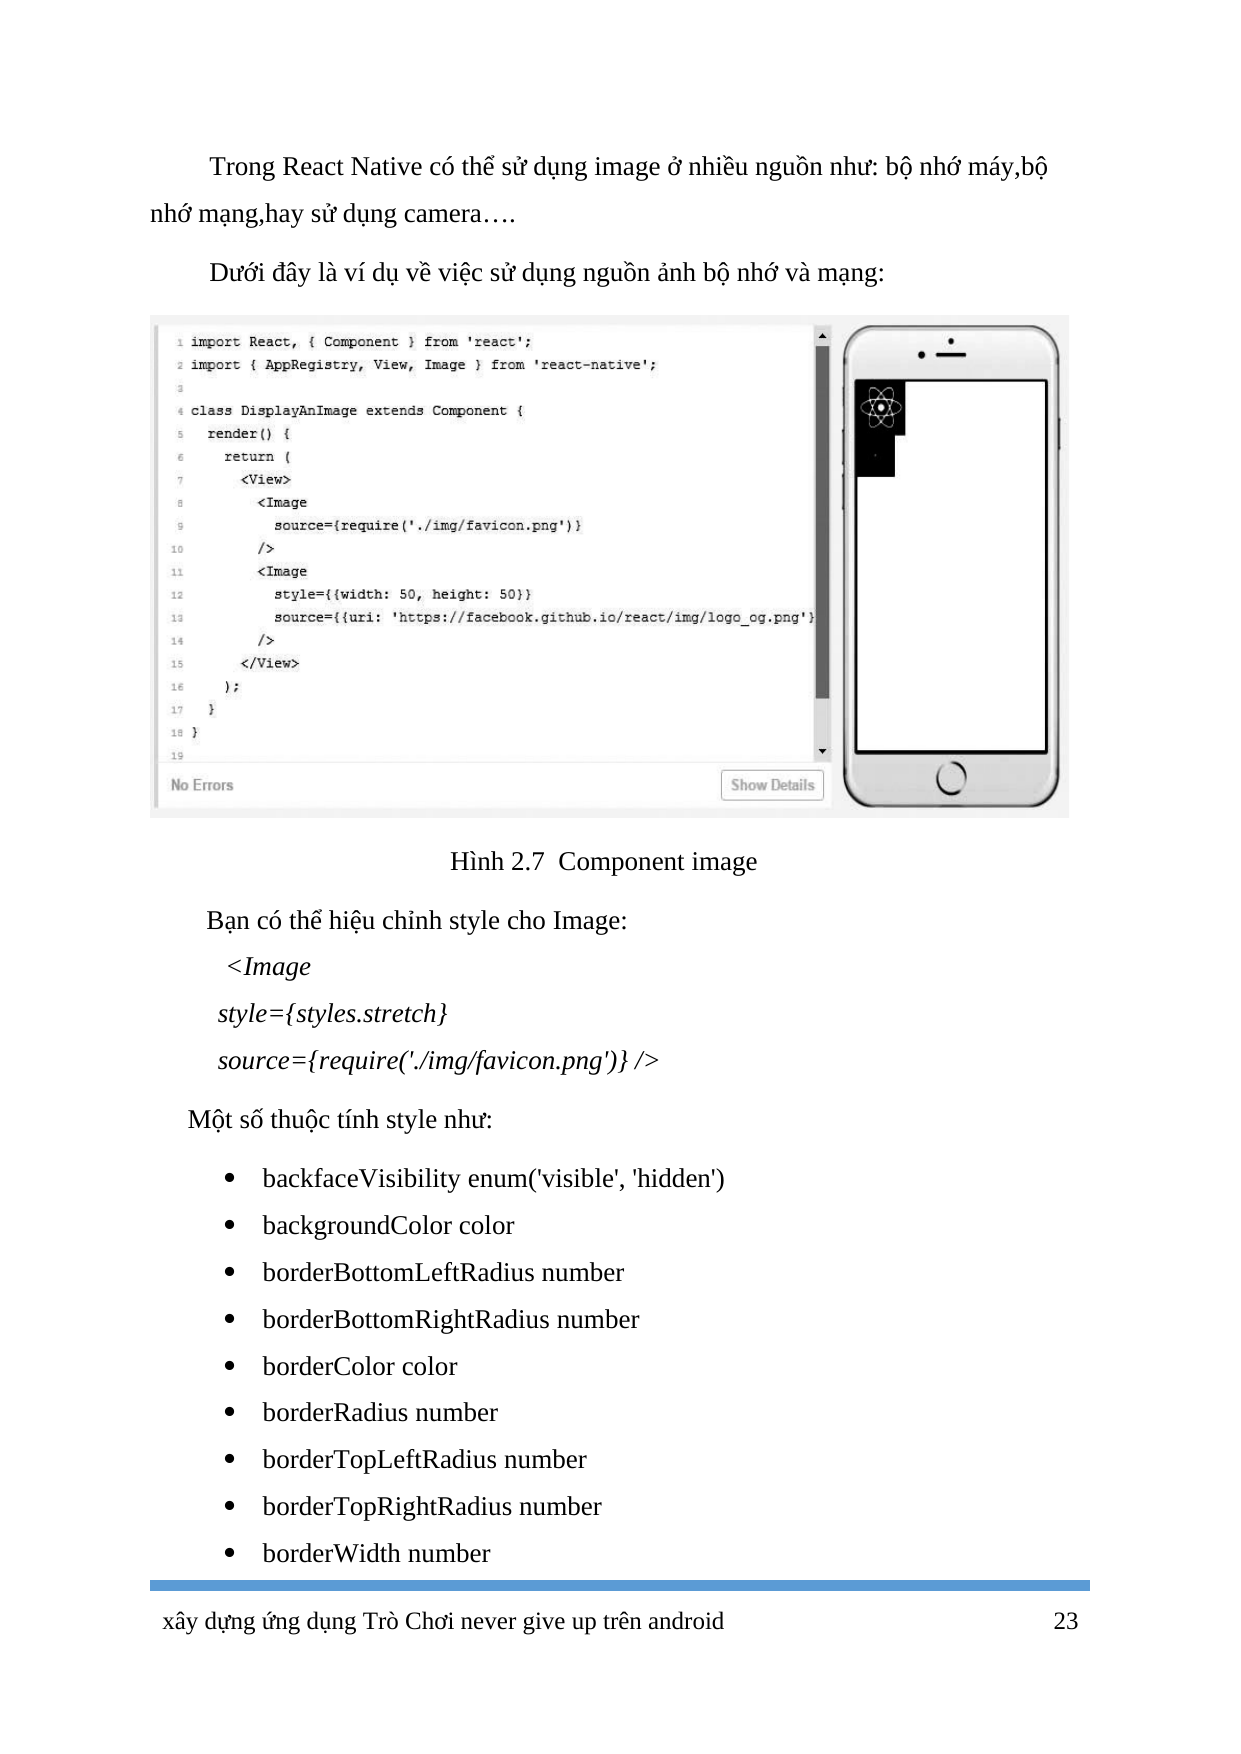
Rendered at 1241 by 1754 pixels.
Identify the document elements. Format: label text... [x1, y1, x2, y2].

list backfaceVisibility enum('visible', 'hidden') [225, 1162, 1090, 1193]
list borderWidth number [225, 1537, 1090, 1568]
text source={require('./img/favicon.png')} /> [150, 1044, 1090, 1075]
text Một số thuộc tính style như: [150, 1103, 1090, 1134]
text Bạn có thể hiệu chỉnh style cho Image: [150, 904, 1090, 935]
list borderRadius number [225, 1397, 1090, 1428]
list backgroundColor color [225, 1209, 1090, 1240]
text style={styles.stretch} [150, 997, 1090, 1028]
list borderTopRightRadius number [225, 1490, 1090, 1522]
list borderBottomRightRadius number [225, 1303, 1090, 1334]
text Dưới đây là ví dụ về việc sử dụng nguồn ảnh bộ nhớ và mạng: [150, 256, 1090, 287]
list borderBottomLeftRadius number [225, 1256, 1090, 1287]
list borderColor color [225, 1350, 1090, 1381]
text Trong React Native có thể sử dụng image ở nhiều nguồn như: bộ nhớ máy,bộ nhớ mạng,hay sử dụng camera…. [150, 150, 1090, 228]
list borderTopLeftRadius number [225, 1443, 1090, 1475]
list Hình 2.7 Component image [439, 845, 1090, 876]
picture [150, 315, 1070, 818]
text <Image [150, 951, 1090, 982]
